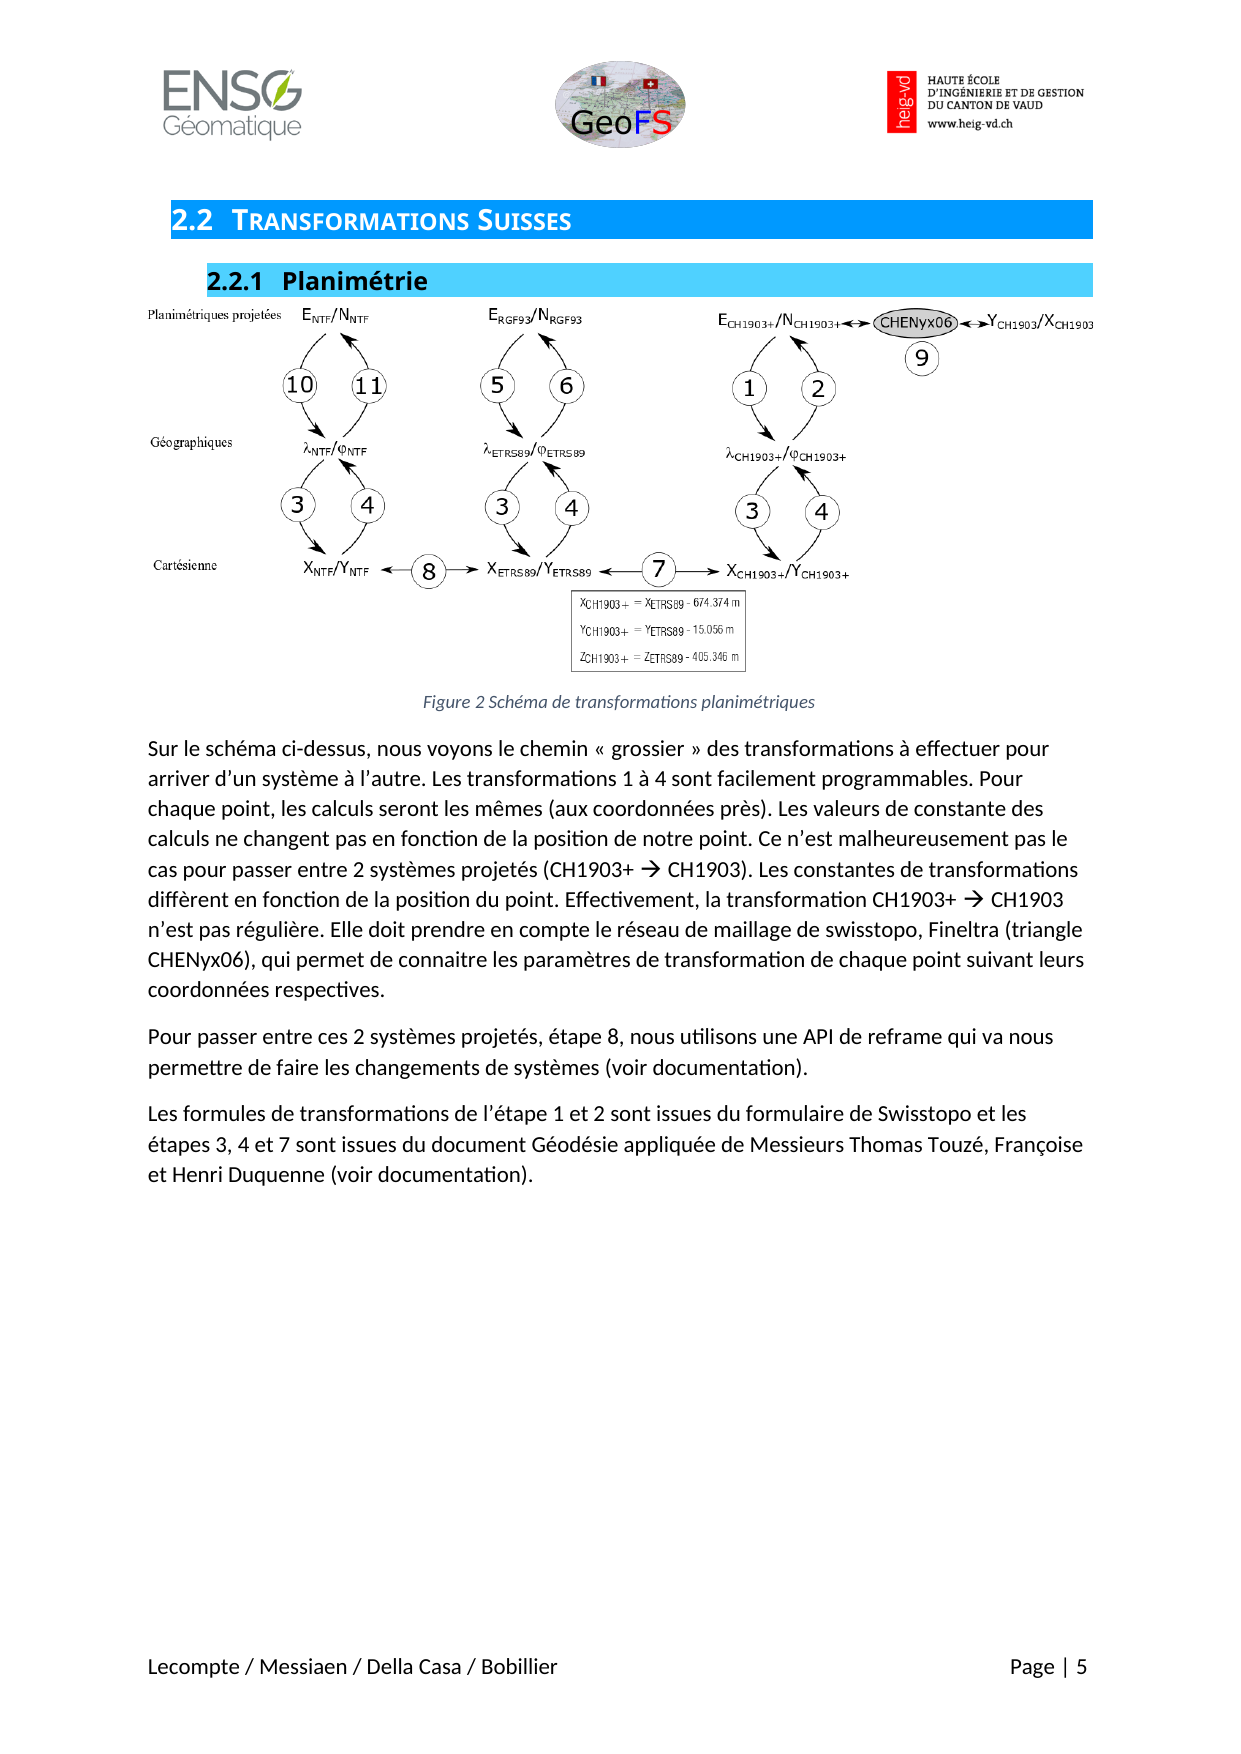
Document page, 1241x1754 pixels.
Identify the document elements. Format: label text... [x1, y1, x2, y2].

text Pour passer entre ces 2 systèmes projetés, étape 8, nous utilisons une API de reframe qui va nous permettre de faire les changements de systèmes (voir documentation). [148, 1022, 1093, 1081]
picture [147, 59, 318, 148]
picture [147, 308, 1094, 672]
subtitle Planimétrie [207, 263, 1093, 297]
picture [877, 59, 1093, 148]
text Les formules de transformations de l’étape 1 et 2 sont issues du formulaire de Swisstopo et les étapes 3, 4 et 7 sont issues du document Géodésie appliquée de Messieurs Thomas Touzé, Françoise et Henri Duquenne (voir documentation). [148, 1099, 1093, 1188]
subtitle Transformations Suisses [171, 200, 1093, 239]
text Figure 2 Schéma de transformations planimétriques [148, 690, 1093, 713]
text Sur le schéma ci-dessus, nous voyons le chemin « grossier » des transformations à effectuer pour arriver d’un système à l’autre. Les transformations 1 à 4 sont facilement programmables. Pour chaque point, les calculs seront les mêmes (aux coordonnées près). Les valeurs de constante des calculs ne changent pas en fonction de la position de notre point. Ce n’est malheureusement pas le cas pour passer entre 2 systèmes projetés (CH1903+ CH1903). Les constantes de transformations diffèrent en fonction de la position du point. Effectivement, la transformation CH1903+ CH1903 n’est pas régulière. Elle doit prendre en compte le réseau de maillage de swisstopo, Fineltra (triangle CHENyx06), qui permet de connaitre les paramètres de transformation de chaque point suivant leurs coordonnées respectives. [148, 734, 1093, 1004]
picture [551, 59, 689, 148]
